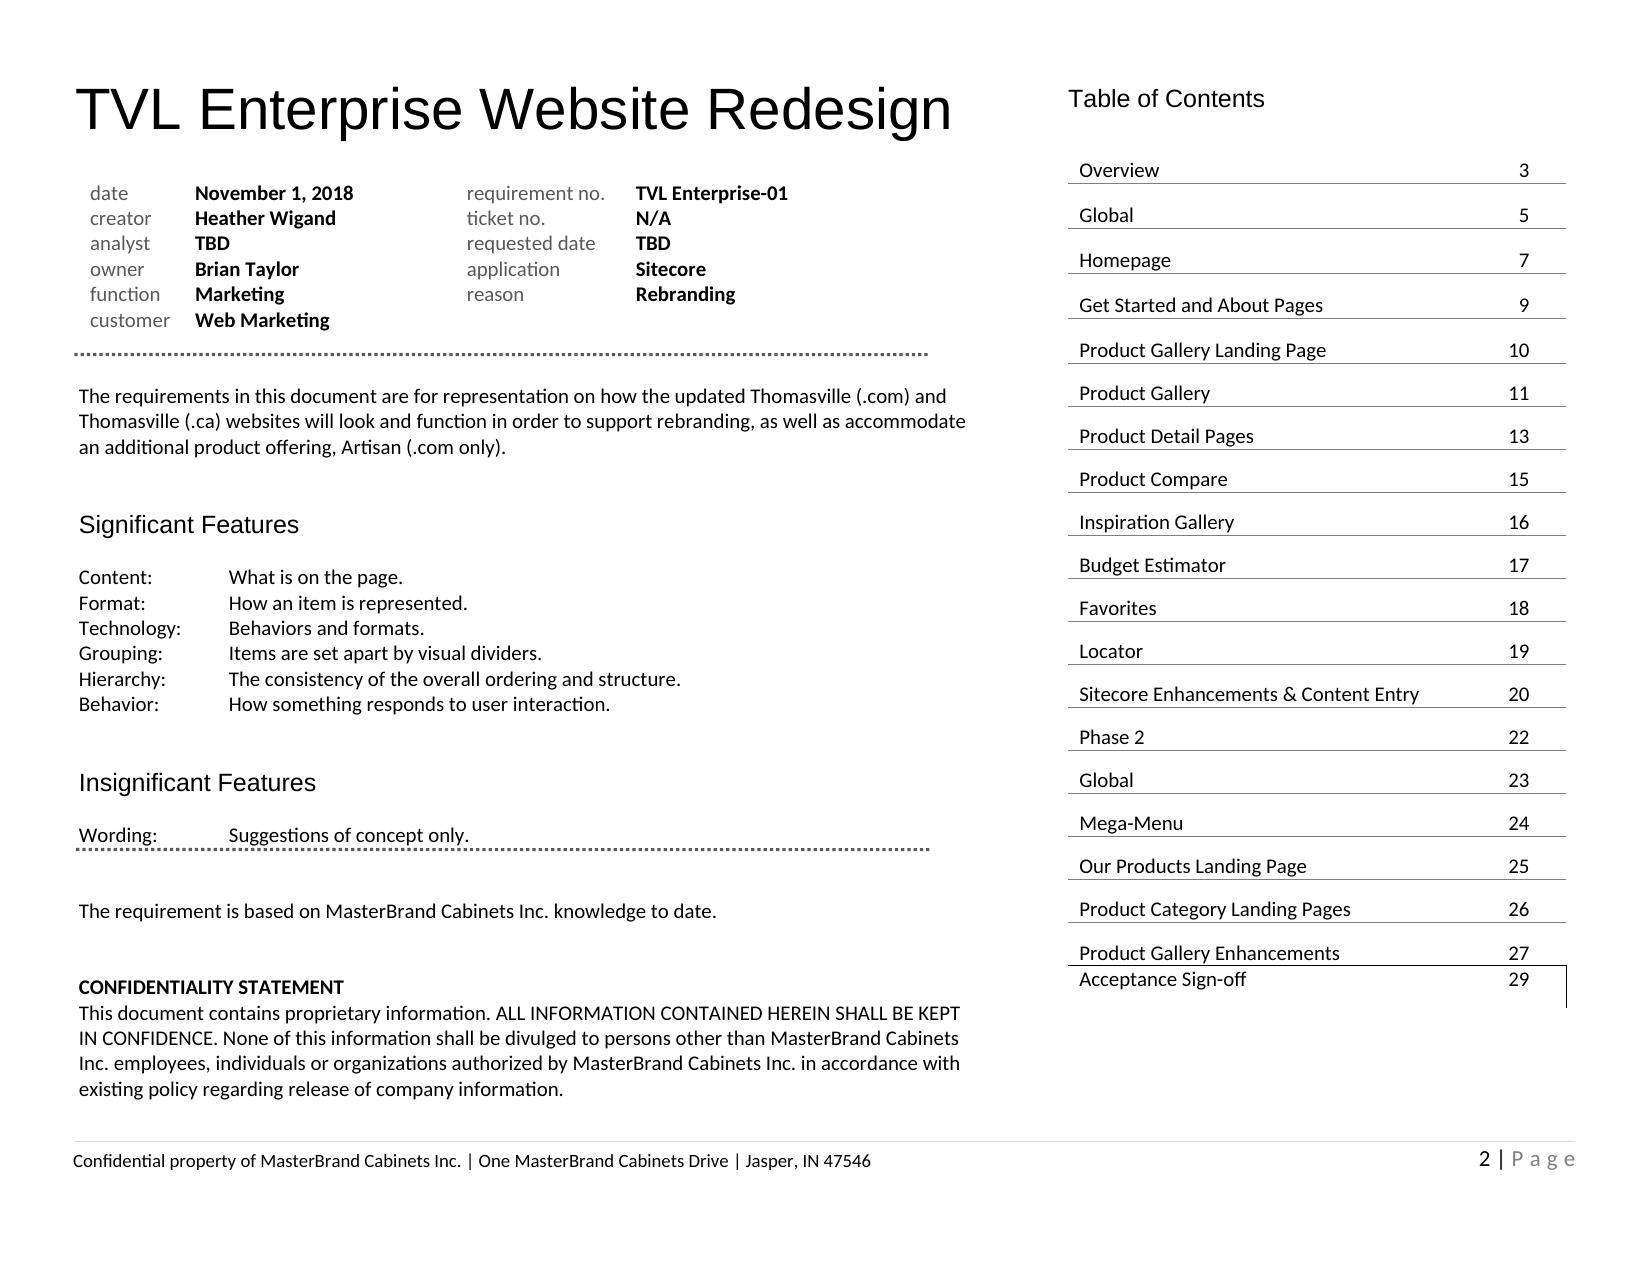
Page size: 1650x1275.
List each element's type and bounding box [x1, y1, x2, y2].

text [75, 75, 1575, 142]
